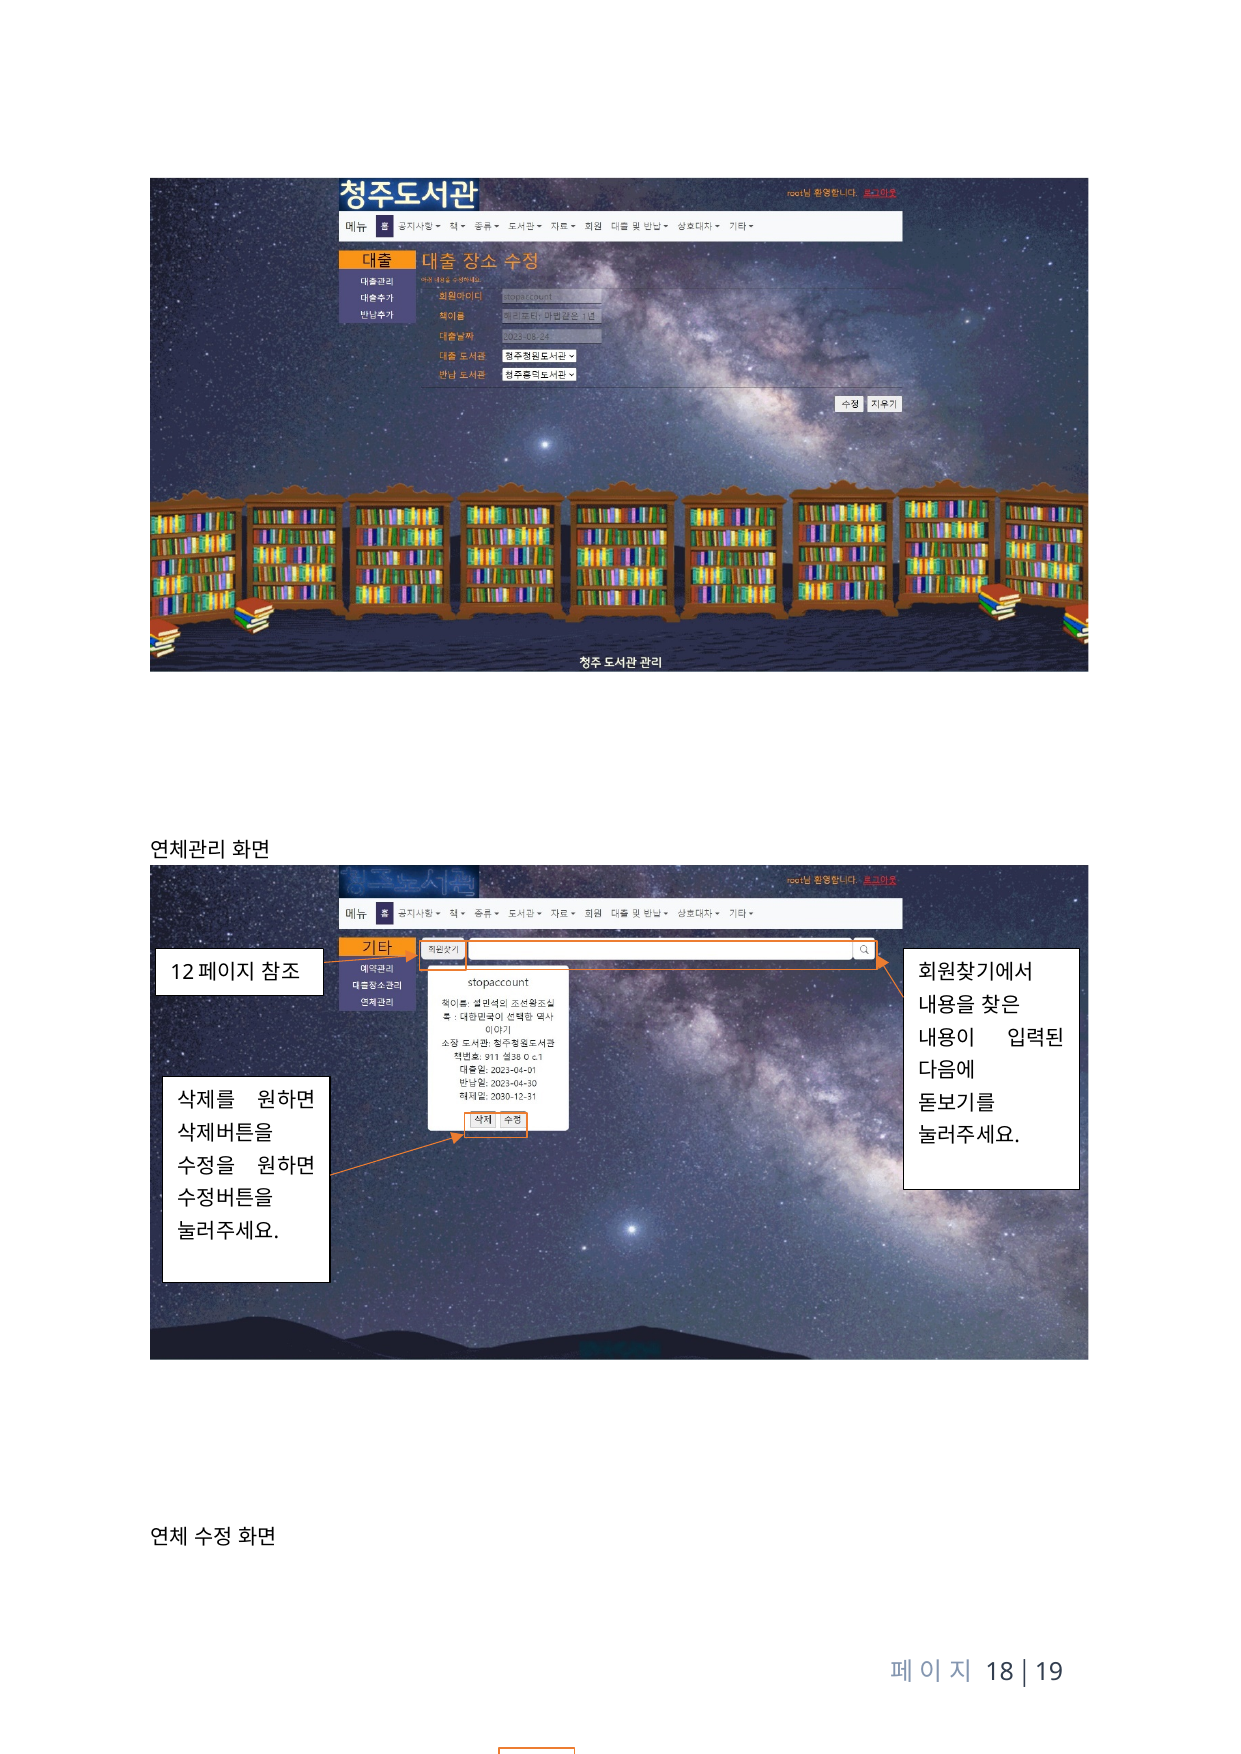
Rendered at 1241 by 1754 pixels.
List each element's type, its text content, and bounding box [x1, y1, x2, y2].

picture [150, 865, 1089, 1360]
picture [150, 177, 1089, 672]
text 연체 수정 화면 [150, 1520, 1090, 1550]
